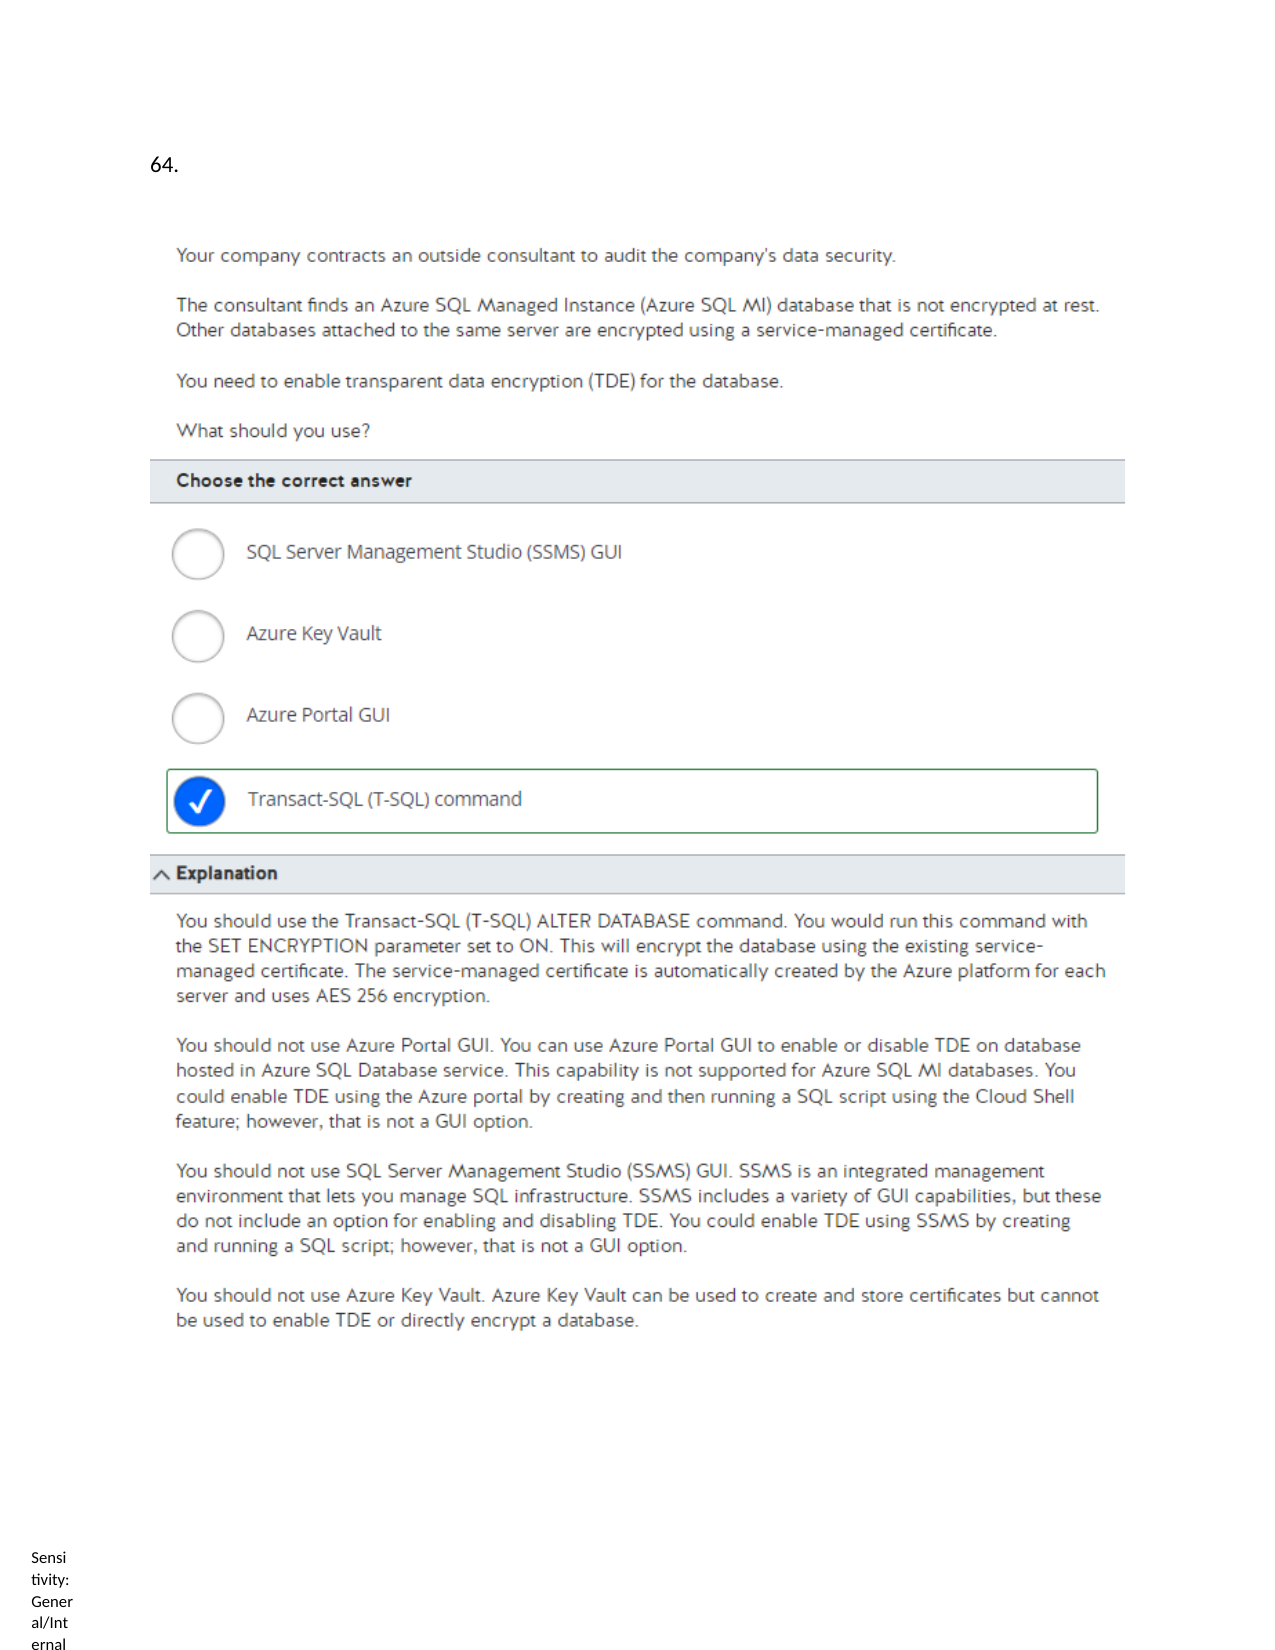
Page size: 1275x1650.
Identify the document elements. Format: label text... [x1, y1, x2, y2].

text 64. [150, 150, 1125, 178]
picture [150, 234, 1125, 1342]
